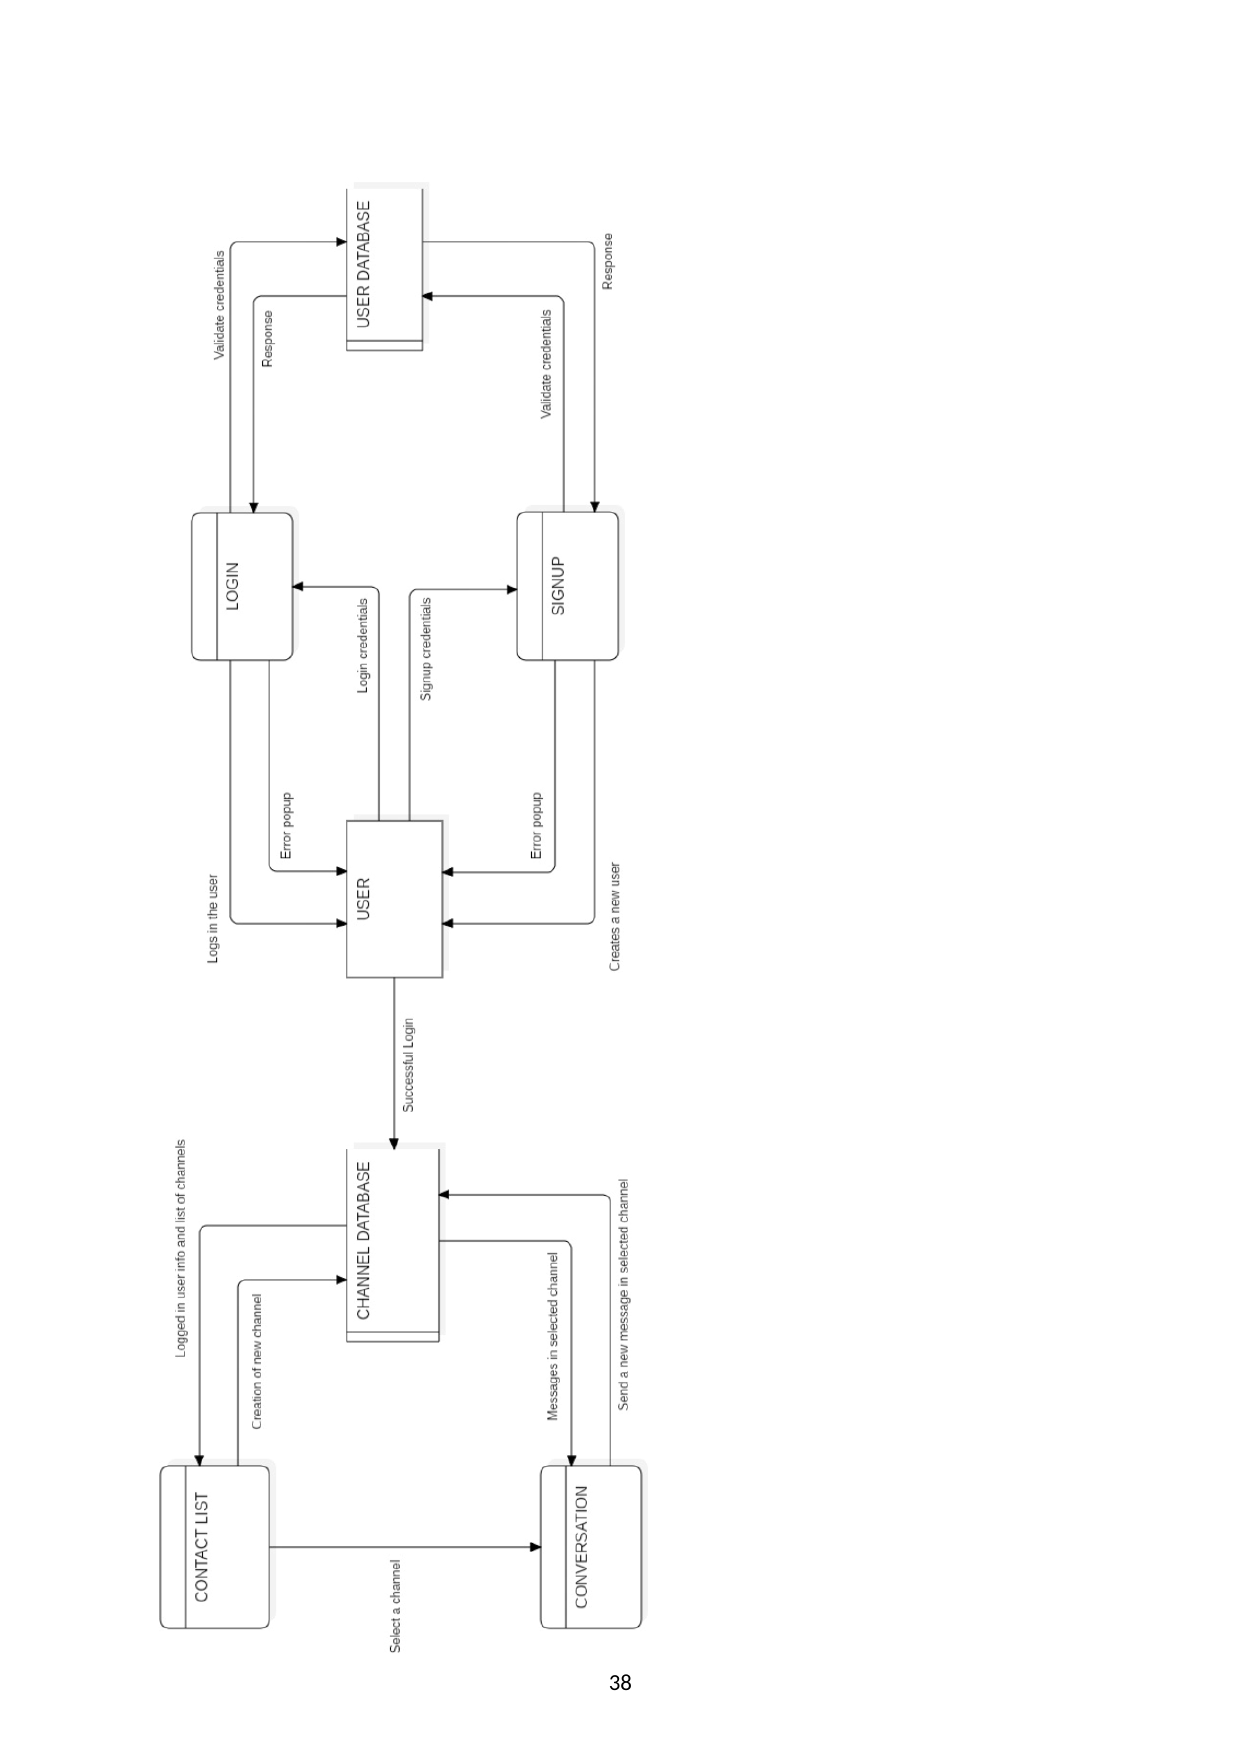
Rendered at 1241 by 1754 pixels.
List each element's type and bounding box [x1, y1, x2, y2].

picture [151, 151, 679, 1661]
